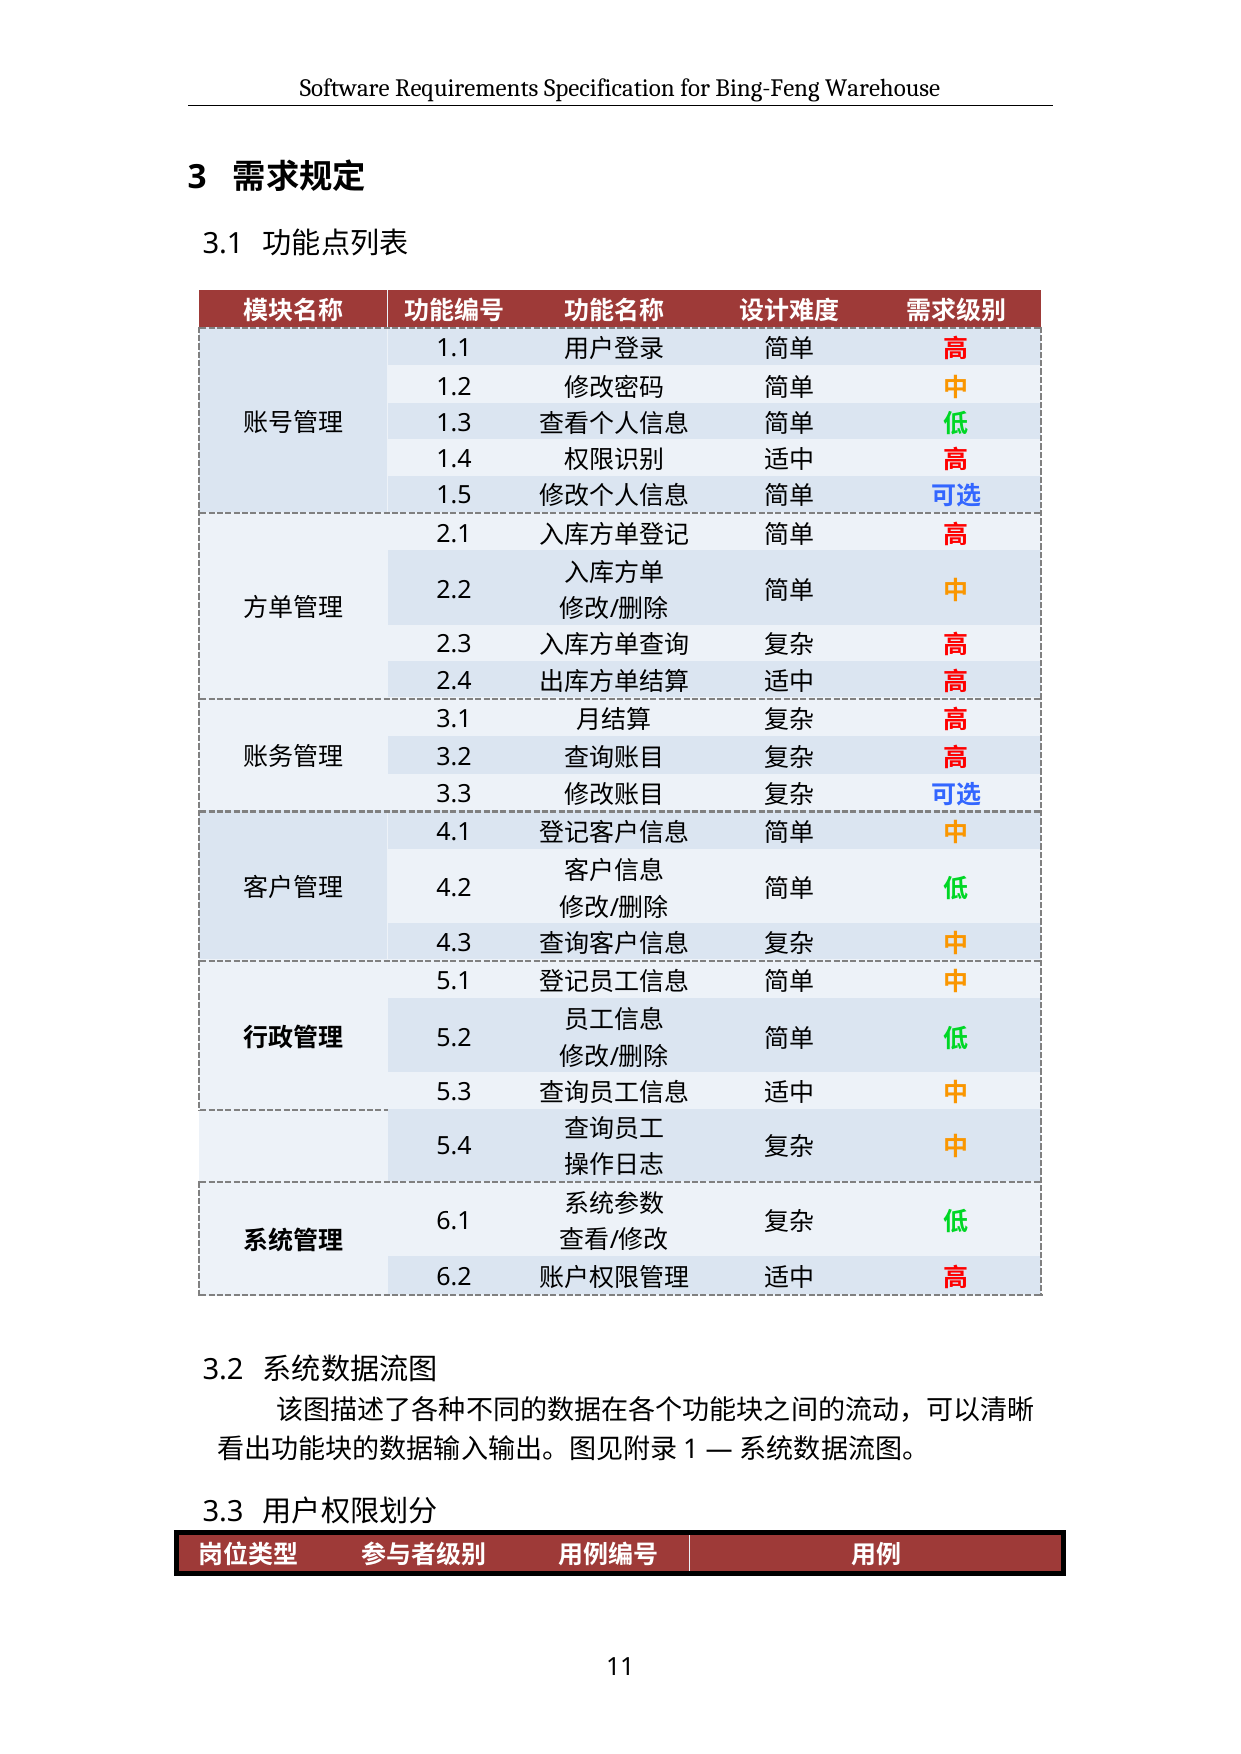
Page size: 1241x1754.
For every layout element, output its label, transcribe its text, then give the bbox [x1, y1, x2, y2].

table_cell 2.3 [388, 625, 520, 661]
table_cell 登记客户信息 [520, 810, 708, 849]
table_header 功能名称 [520, 290, 708, 327]
table_cell 复杂 [708, 625, 871, 661]
table_cell 3.3 [388, 774, 520, 810]
table_cell 5.4 [388, 1109, 520, 1181]
table_header 设计难度 [708, 290, 871, 327]
table_cell 查询员工信息 [520, 1073, 708, 1109]
table_cell 中 [871, 810, 1041, 849]
subtitle 用户权限划分 [202, 1488, 1053, 1530]
table_cell 1.3 [388, 403, 520, 439]
table_cell 高 [871, 512, 1041, 550]
table_cell 查询客户信息 [520, 923, 708, 959]
table_cell 简单 [708, 327, 871, 365]
table_cell 复杂 [708, 1109, 871, 1181]
table_cell 1.4 [388, 440, 520, 476]
table_cell 查询员工 操作日志 [520, 1109, 708, 1181]
table_cell 4.3 [388, 923, 520, 959]
table_cell 1.2 [388, 365, 520, 403]
table_cell 中 [871, 923, 1041, 959]
table_cell 简单 [708, 512, 871, 550]
table_cell 适中 [708, 440, 871, 476]
table_cell 入库方单 修改/删除 [520, 550, 708, 625]
table_header 用例编号 [527, 1535, 689, 1571]
table_cell 中 [871, 550, 1041, 625]
table_cell 修改个人信息 [520, 476, 708, 512]
table_cell 月结算 [520, 698, 708, 736]
table_cell 1.5 [388, 476, 520, 512]
table_cell 权限识别 [520, 440, 708, 476]
text 该图描述了各种不同的数据在各个功能块之间的流动，可以清晰看出功能块的数据输入输出。图见附录1 — 系统数据流图。 [217, 1388, 1053, 1467]
table_cell 复杂 [708, 923, 871, 959]
table_cell 高 [871, 625, 1041, 661]
table_cell 5.2 [388, 998, 520, 1072]
table_cell 适中 [708, 1073, 871, 1109]
table_cell 1.1 [388, 327, 520, 365]
table_cell 方单管理 [199, 512, 387, 697]
table_cell 简单 [708, 365, 871, 403]
table_cell 5.3 [388, 1073, 520, 1109]
table_cell 低 [871, 998, 1041, 1072]
table_cell 高 [871, 327, 1041, 365]
table_cell 3.1 [388, 698, 520, 736]
table_cell 客户管理 [199, 810, 387, 959]
table_header 岗位类型 [179, 1535, 320, 1571]
table_cell 复杂 [708, 1181, 871, 1256]
table_cell 员工信息 修改/删除 [520, 998, 708, 1072]
table_cell 简单 [708, 998, 871, 1072]
table_cell 入库方单查询 [520, 625, 708, 661]
table_cell 简单 [708, 476, 871, 512]
table_cell 简单 [708, 403, 871, 439]
table_cell 登记员工信息 [520, 960, 708, 998]
table_cell 账户权限管理 [520, 1256, 708, 1294]
table_cell 简单 [708, 849, 871, 923]
subtitle 需求规定 [187, 150, 1053, 198]
table_cell 入库方单登记 [520, 512, 708, 550]
table_cell 6.2 [388, 1256, 520, 1294]
table_cell 查询账目 [520, 736, 708, 774]
table_cell 查看个人信息 [520, 403, 708, 439]
table_cell 客户信息 修改/删除 [520, 849, 708, 923]
table_header 功能编号 [388, 290, 520, 327]
table_cell 系统管理 [199, 1181, 387, 1294]
table_header 用例 [690, 1535, 1061, 1571]
table_cell 账务管理 [199, 698, 387, 810]
table_cell 简单 [708, 810, 871, 849]
table_cell 适中 [708, 661, 871, 697]
table_cell 可选 [871, 476, 1041, 512]
table_cell 2.4 [388, 661, 520, 697]
table_cell 中 [871, 1109, 1041, 1181]
table_cell 3.2 [388, 736, 520, 774]
table_header 需求级别 [871, 290, 1041, 327]
table_cell 低 [871, 1181, 1041, 1256]
table_cell 低 [871, 403, 1041, 439]
table_cell 4.1 [388, 810, 520, 849]
table_cell 高 [871, 698, 1041, 736]
table_cell 高 [871, 1256, 1041, 1294]
table_cell 适中 [708, 1256, 871, 1294]
table_cell 复杂 [708, 774, 871, 810]
table_cell 中 [871, 365, 1041, 403]
table_cell 行政管理 [199, 960, 387, 1109]
subtitle 功能点列表 [202, 219, 1053, 262]
table_cell 5.1 [388, 960, 520, 998]
table_cell 2.2 [388, 550, 520, 625]
table_cell 修改账目 [520, 774, 708, 810]
table_cell 系统参数 查看/修改 [520, 1181, 708, 1256]
table_header 参与者级别 [320, 1535, 527, 1571]
table_cell 高 [871, 736, 1041, 774]
table_cell 简单 [708, 550, 871, 625]
table_cell 高 [871, 661, 1041, 697]
table_cell 低 [871, 849, 1041, 923]
table_cell 修改密码 [520, 365, 708, 403]
subtitle 系统数据流图 [202, 1346, 1053, 1388]
table_cell 账号管理 [199, 327, 387, 512]
table_cell 6.1 [388, 1181, 520, 1256]
table_cell 复杂 [708, 698, 871, 736]
table_cell 简单 [708, 960, 871, 998]
table_cell 中 [871, 960, 1041, 998]
table_cell 中 [871, 1073, 1041, 1109]
table_cell 可选 [871, 774, 1041, 810]
table_cell 4.2 [388, 849, 520, 923]
table_cell 2.1 [388, 512, 520, 550]
table_cell 高 [871, 440, 1041, 476]
table_cell 用户登录 [520, 327, 708, 365]
table_cell 出库方单结算 [520, 661, 708, 697]
table_cell 复杂 [708, 736, 871, 774]
table_header 模块名称 [199, 290, 387, 327]
